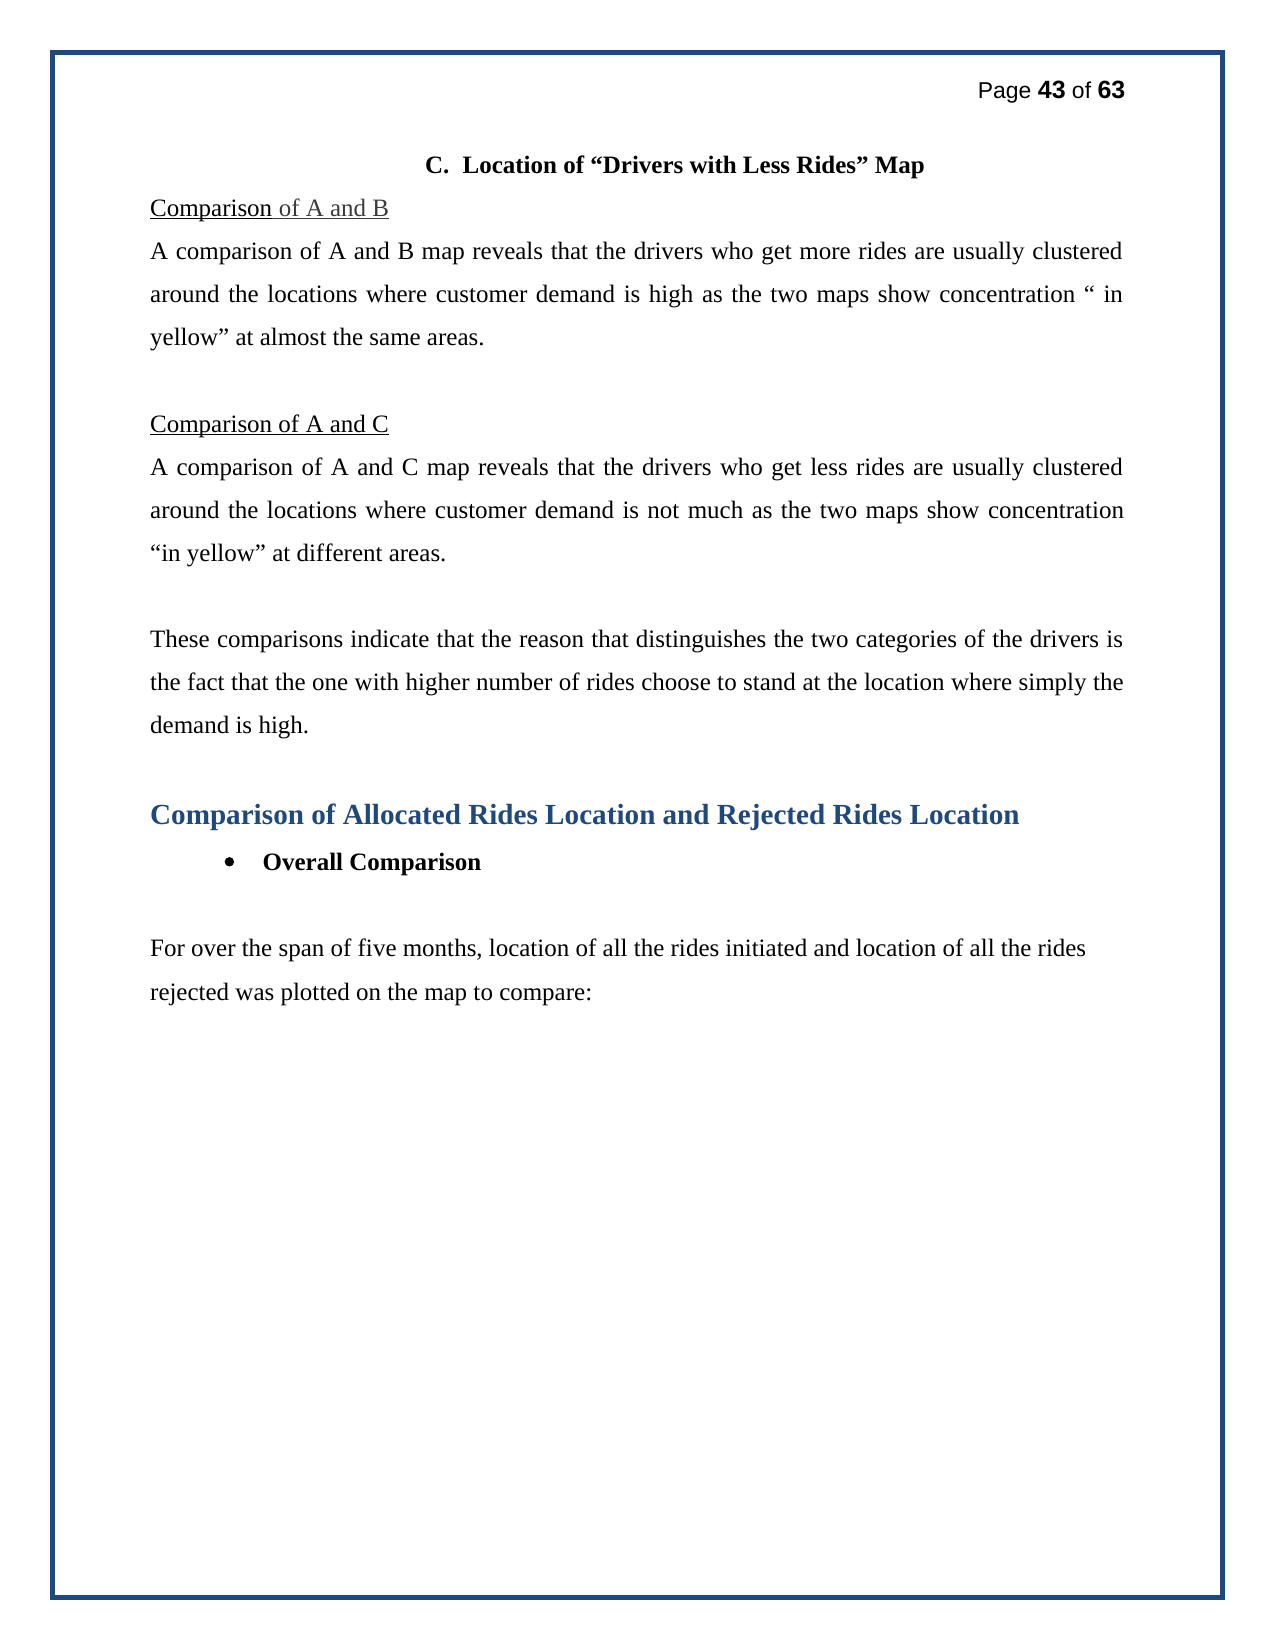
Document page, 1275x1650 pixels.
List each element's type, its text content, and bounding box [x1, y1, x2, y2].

text A comparison of A and B map reveals that the drivers who get more rides are usually clustered around the locations where customer demand is high as the two maps show concentration “ in yellow” at almost the same areas. [150, 236, 1125, 351]
text Comparison of Allocated Rides Location and Rejected Rides Location [150, 797, 1125, 830]
text These comparisons indicate that the reason that distinguishes the two categories of the drivers is the fact that the one with higher number of rides choose to stand at the location where simply the demand is high. [150, 624, 1125, 739]
list Overall Comparison [225, 847, 1125, 876]
text Comparison of A and C [150, 409, 1125, 437]
text Comparison of A and B [150, 193, 1125, 222]
list Location of “Drivers with Less Rides” Map [225, 150, 1125, 179]
text For over the span of five months, location of all the rides initiated and location of all the rides rejected was plotted on the map to compare: [150, 933, 1125, 1005]
text A comparison of A and C map reveals that the drivers who get less rides are usually clustered around the locations where customer demand is not much as the two maps show concentration “in yellow” at different areas. [150, 452, 1125, 567]
